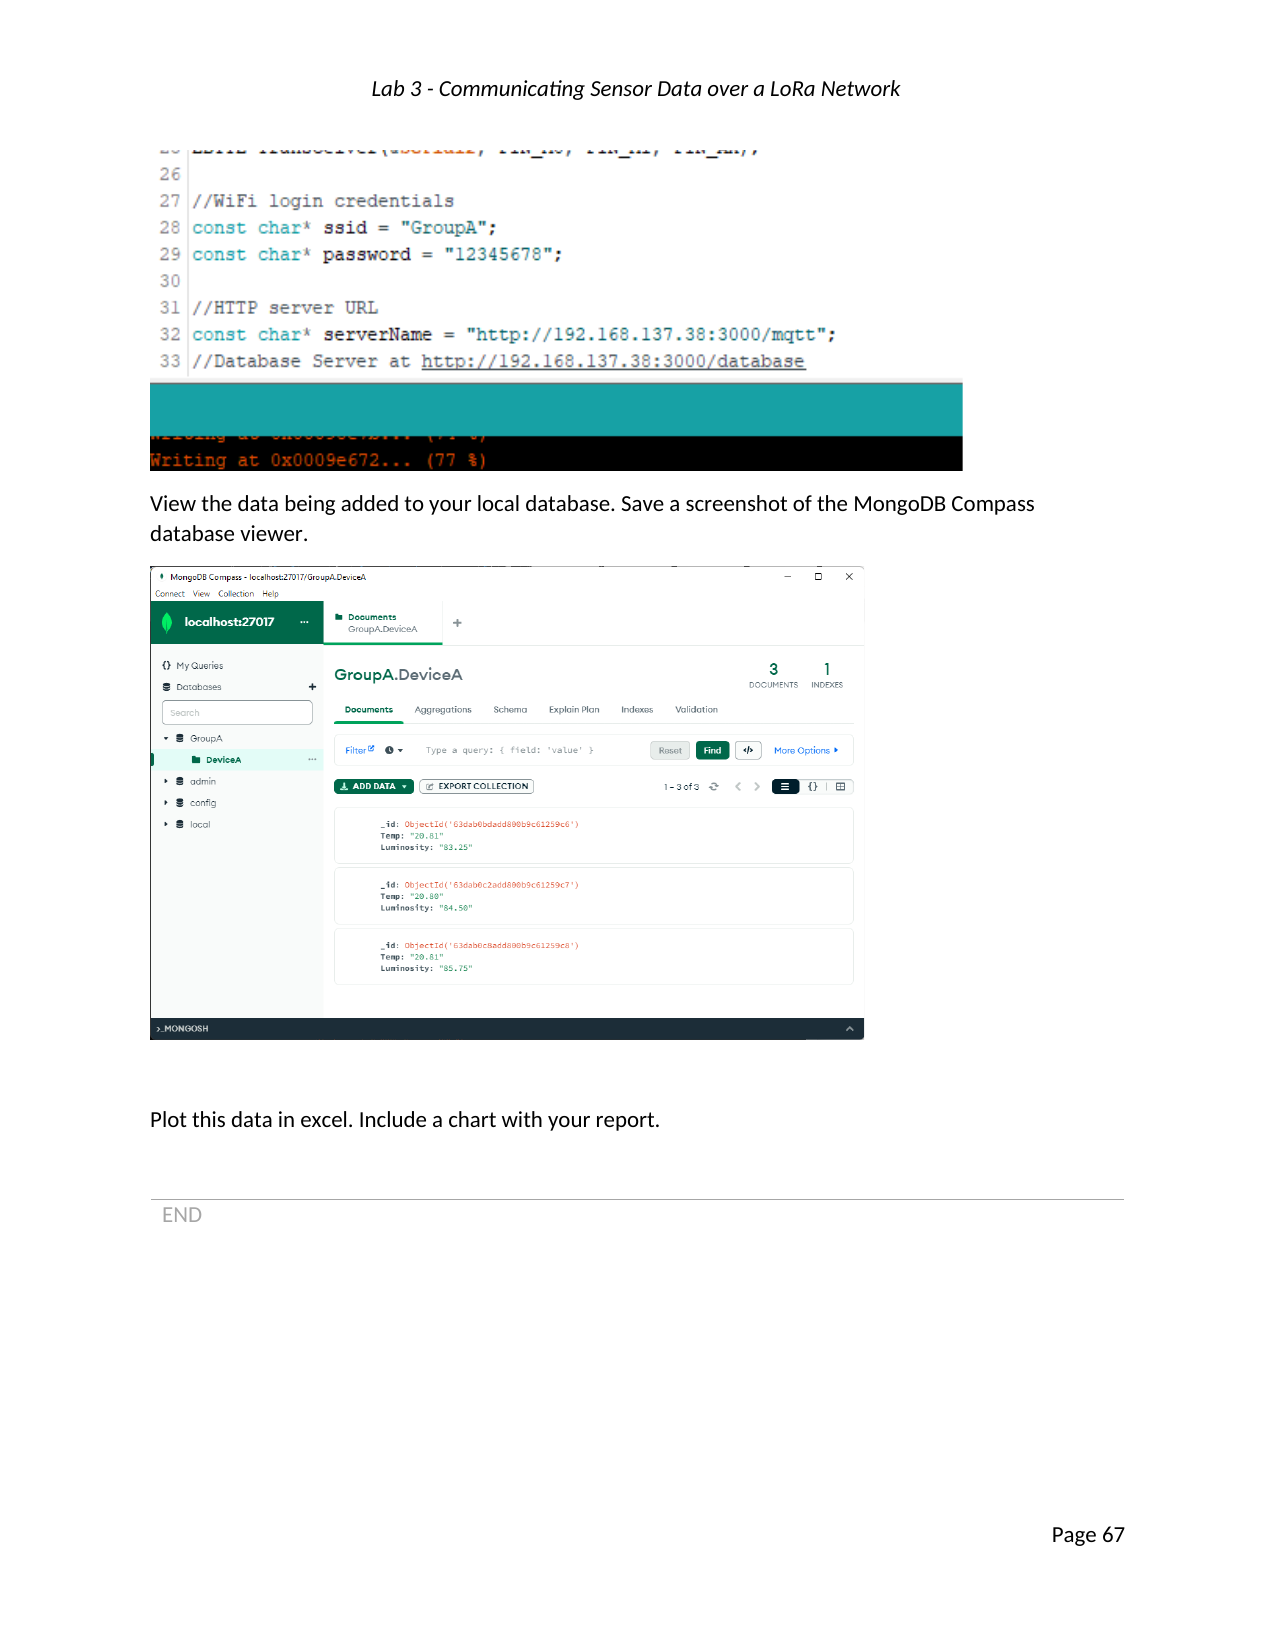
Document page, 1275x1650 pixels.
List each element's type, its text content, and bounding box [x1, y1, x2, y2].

table_header END [151, 1200, 1124, 1228]
picture [150, 566, 865, 1040]
picture [150, 150, 963, 471]
text View the data being added to your local database. Save a screenshot of the MongoDB Compass database viewer. [150, 489, 1125, 547]
text Plot this data in excel. Include a chart with your report. [150, 1106, 1125, 1133]
